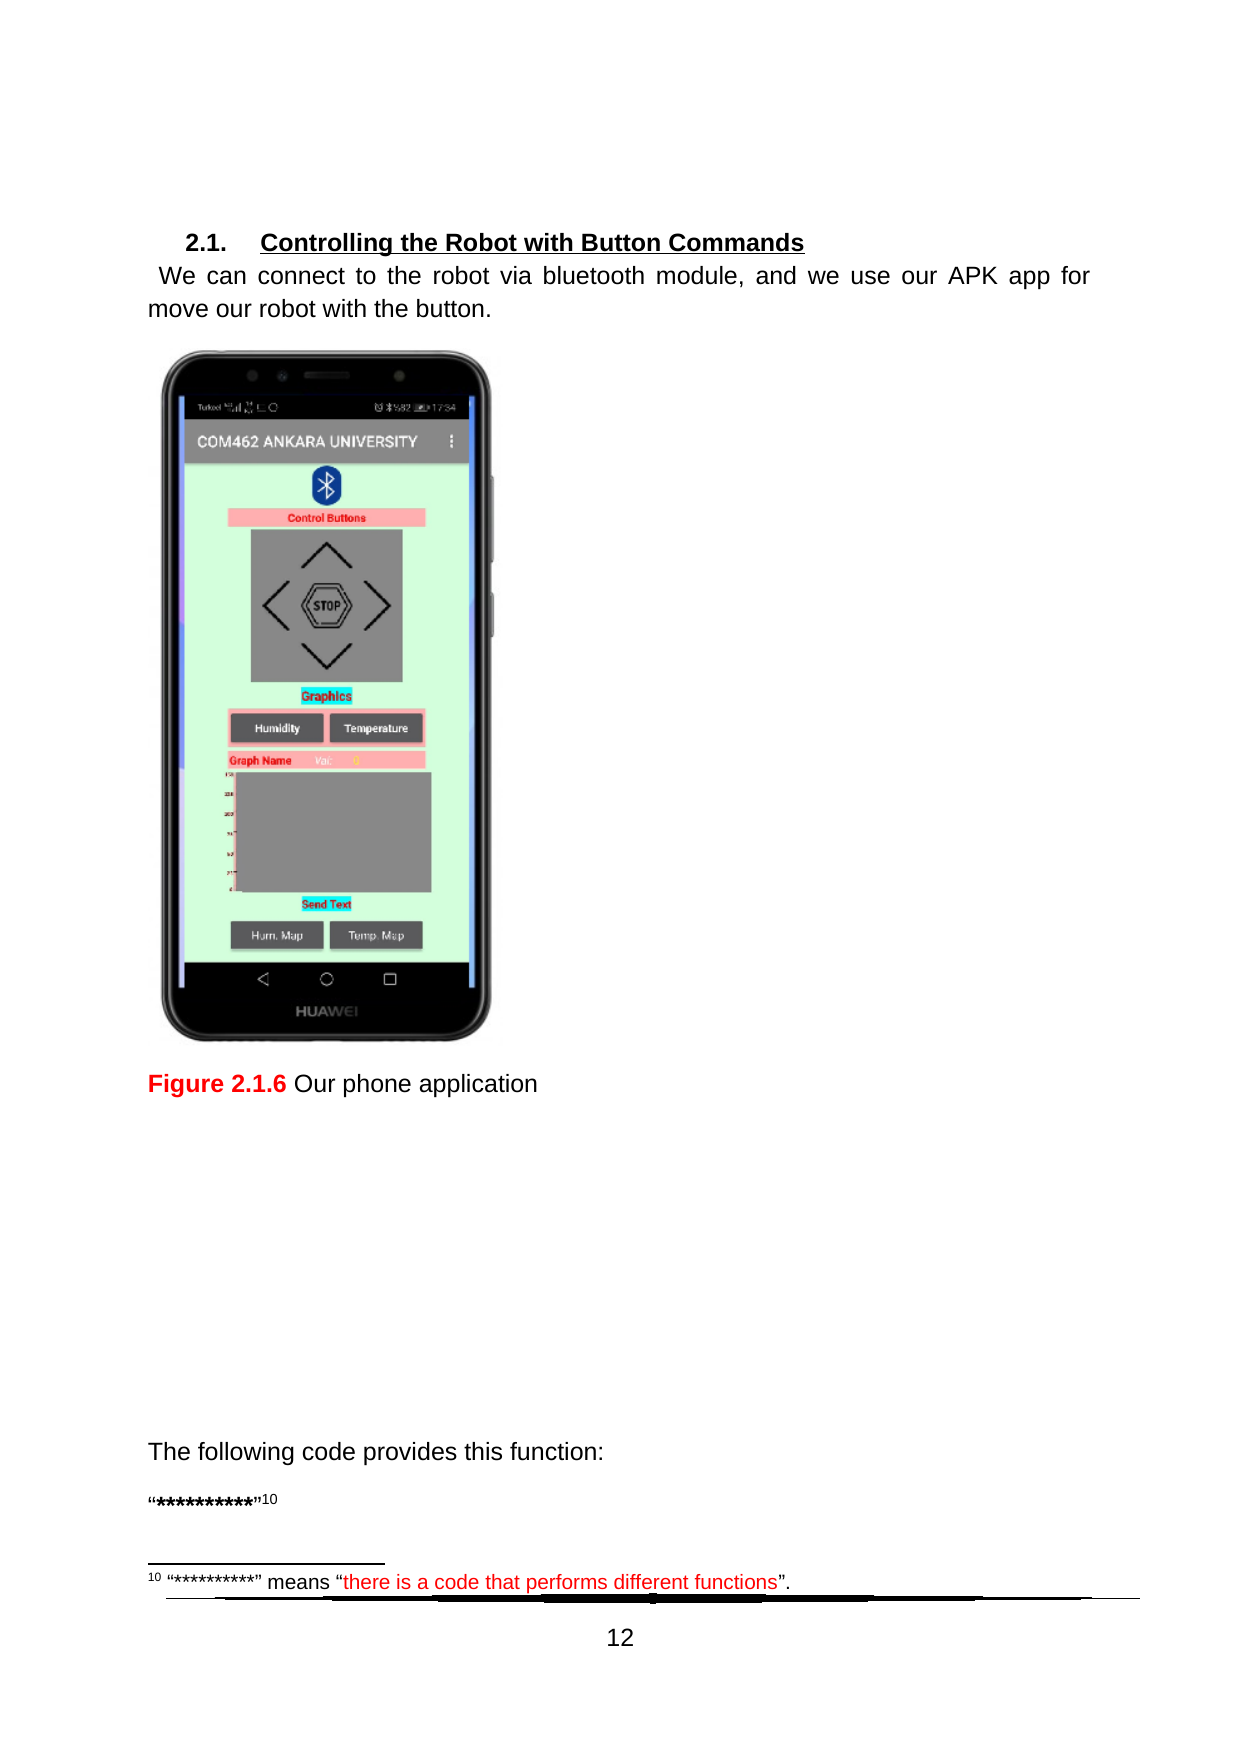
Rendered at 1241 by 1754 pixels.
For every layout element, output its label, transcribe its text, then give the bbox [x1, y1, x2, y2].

text We can connect to the robot via bluetooth module, and we use our APK app for move our robot with the button. [148, 261, 1093, 323]
text The following code provides this function: [148, 1437, 1093, 1466]
text “**********” [148, 1491, 1093, 1520]
subtitle Controlling the Robot with Button Commands [185, 228, 1093, 257]
picture [147, 348, 503, 1049]
